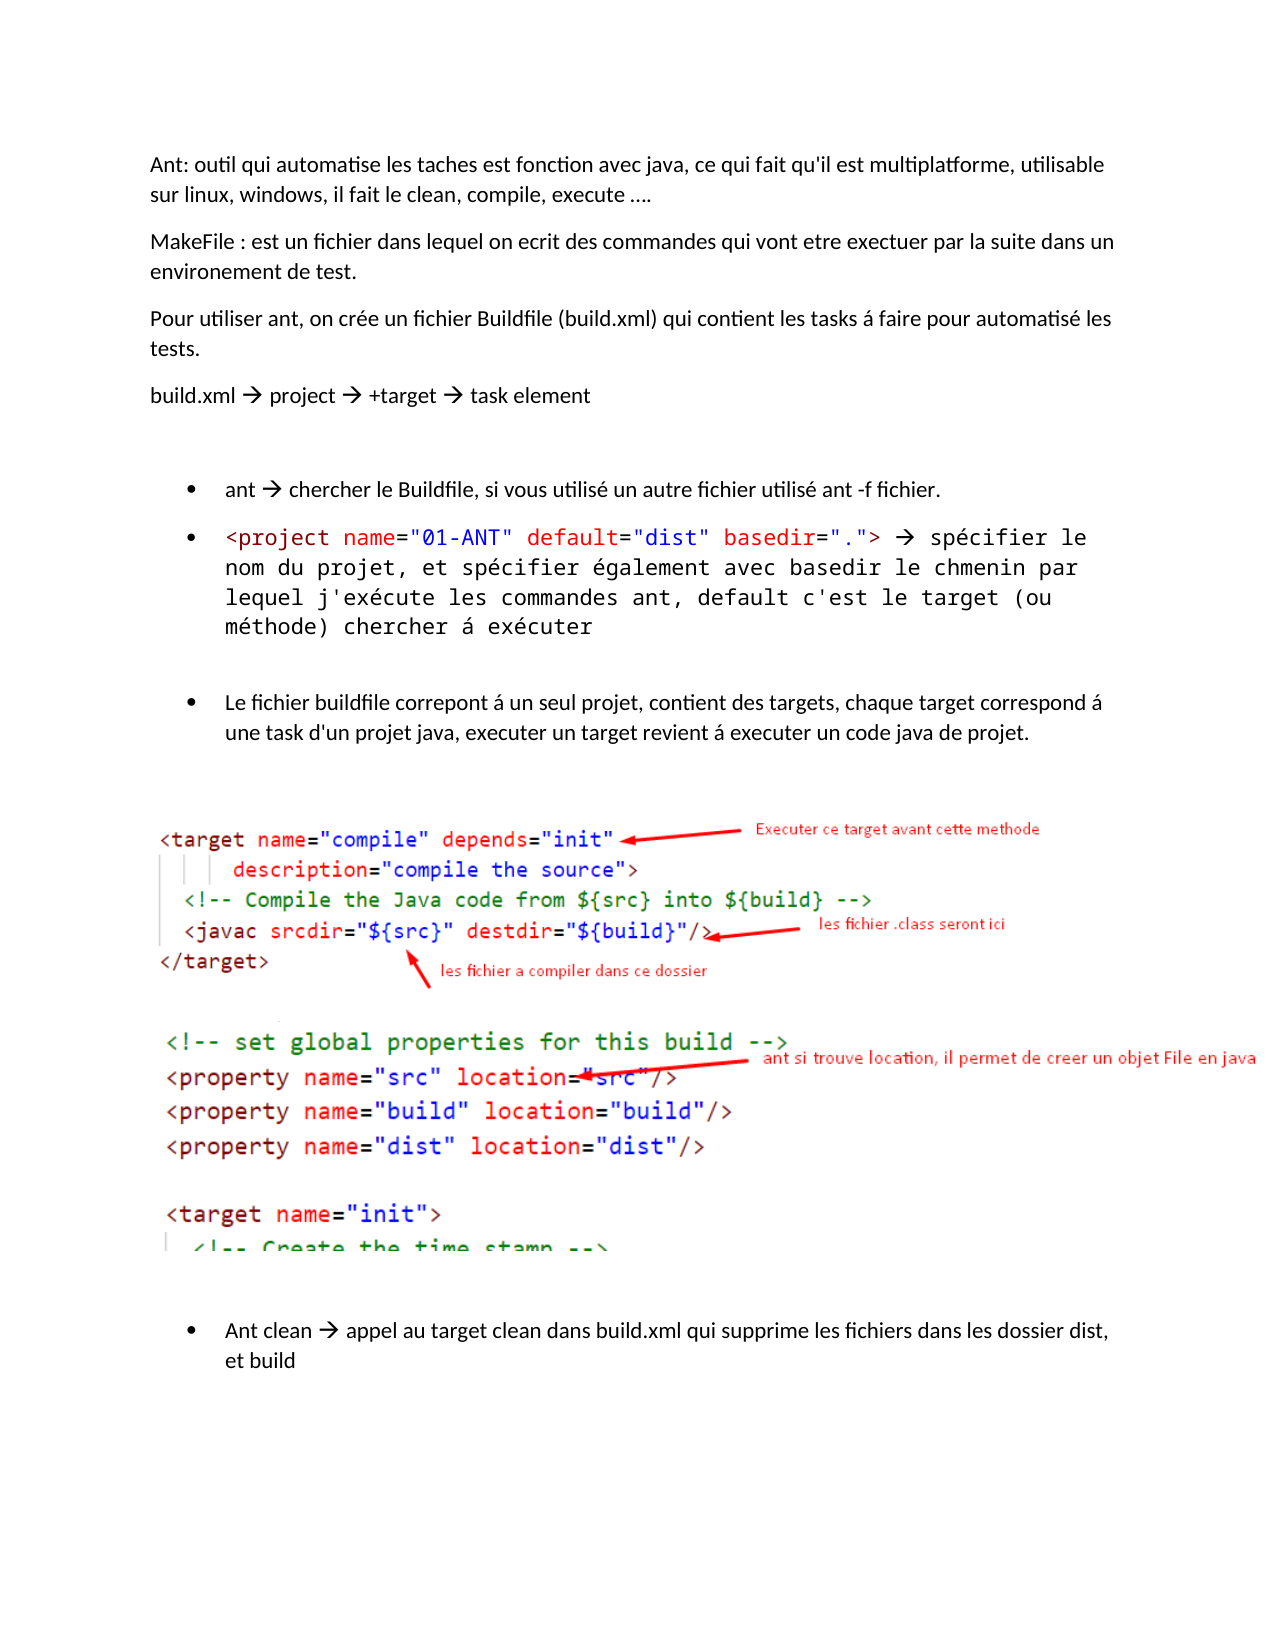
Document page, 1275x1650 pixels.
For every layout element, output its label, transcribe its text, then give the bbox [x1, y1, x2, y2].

picture [150, 1021, 1275, 1251]
list <project name="01-ANT" default="dist" basedir="."> spécifier le nom du projet, et spécifier également avec basedir le chmenin par lequel j'exécute les commandes ant, default c'est le target (ou méthode) chercher á exécuter [187, 522, 1125, 641]
list Le fichier buildfile correpont á un seul projet, contient des targets, chaque target correspond á une task d'un projet java, executer un target revient á executer un code java de projet. [187, 688, 1125, 746]
text Pour utiliser ant, on crée un fichier Buildfile (build.xml) qui contient les tasks á faire pour automatisé les tests. [150, 304, 1125, 362]
list ant chercher le Buildfile, si vous utilisé un autre fichier utilisé ant -f fichier. [187, 475, 1125, 503]
picture [150, 811, 1275, 1003]
text Ant: outil qui automatise les taches est fonction avec java, ce qui fait qu'il est multiplatforme, utilisable sur linux, windows, il fait le clean, compile, execute …. [150, 150, 1125, 208]
text MakeFile : est un fichier dans lequel on ecrit des commandes qui vont etre exectuer par la suite dans un environement de test. [150, 227, 1125, 285]
text build.xml project +target task element [150, 381, 1125, 409]
list Ant clean appel au target clean dans build.xml qui supprime les fichiers dans les dossier dist, et build [187, 1316, 1125, 1374]
